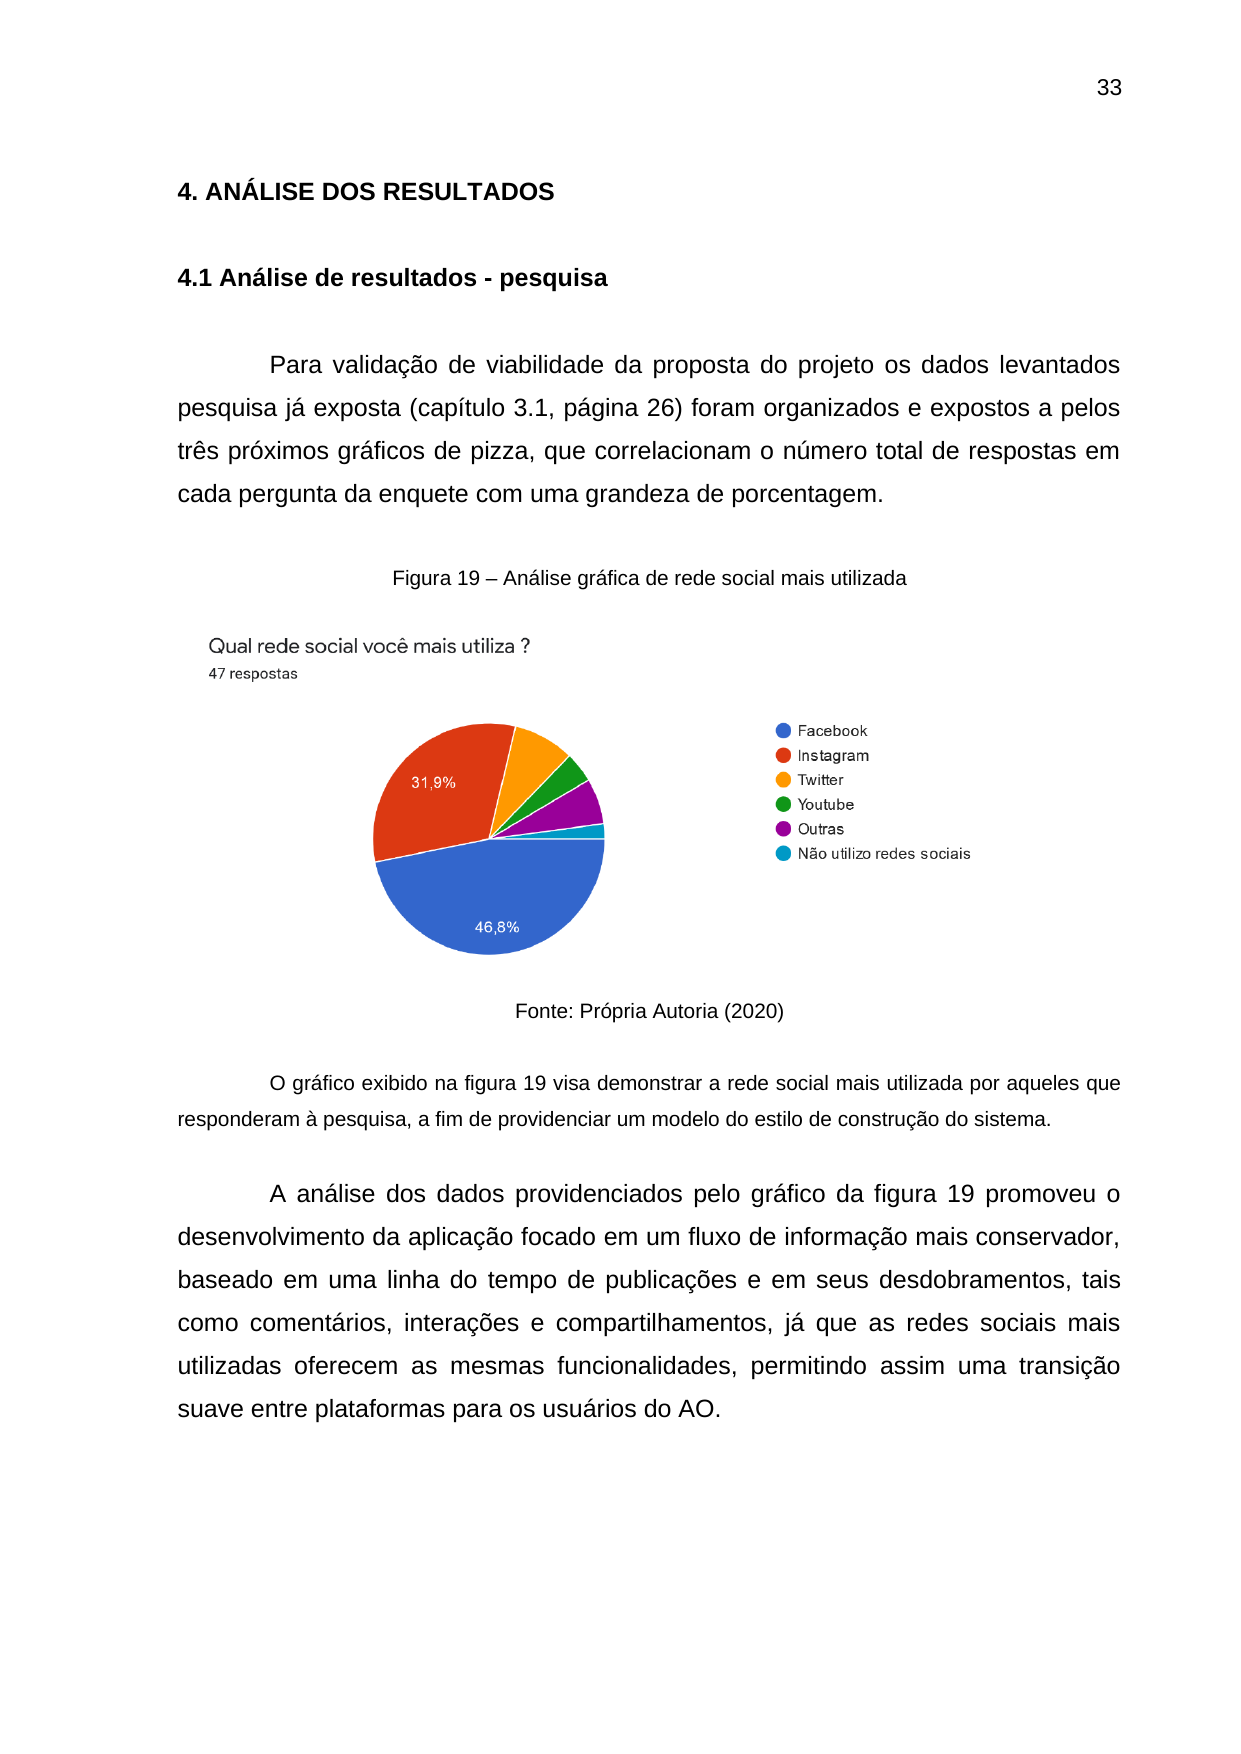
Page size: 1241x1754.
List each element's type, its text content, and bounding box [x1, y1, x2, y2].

text O gráfico exibido na figura 19 visa demonstrar a rede social mais utilizada por aqueles que responderam à pesquisa, a fim de providenciar um modelo do estilo de construção do sistema. [177, 1071, 1122, 1131]
text 4. ANÁLISE DOS RESULTADOS [177, 177, 1122, 206]
text 4.1 Análise de resultados - pesquisa [177, 263, 1122, 292]
picture [177, 601, 1123, 999]
text A análise dos dados providenciados pelo gráfico da figura 19 promoveu o desenvolvimento da aplicação focado em um fluxo de informação mais conservador, baseado em uma linha do tempo de publicações e em seus desdobramentos, tais como comentários, interações e compartilhamentos, já que as redes sociais mais utilizadas oferecem as mesmas funcionalidades, permitindo assim uma transição suave entre plataformas para os usuários do AO. [177, 1178, 1122, 1423]
text Fonte: Própria Autoria (2020) [177, 999, 1122, 1023]
text Figura 19 – Análise gráfica de rede social mais utilizada [177, 565, 1122, 589]
text Para validação de viabilidade da proposta do projeto os dados levantados pesquisa já exposta (capítulo 3.1, página 26) foram organizados e expostos a pelos três próximos gráficos de pizza, que correlacionam o número total de respostas em cada pergunta da enquete com uma grandeza de porcentagem. [177, 350, 1122, 508]
